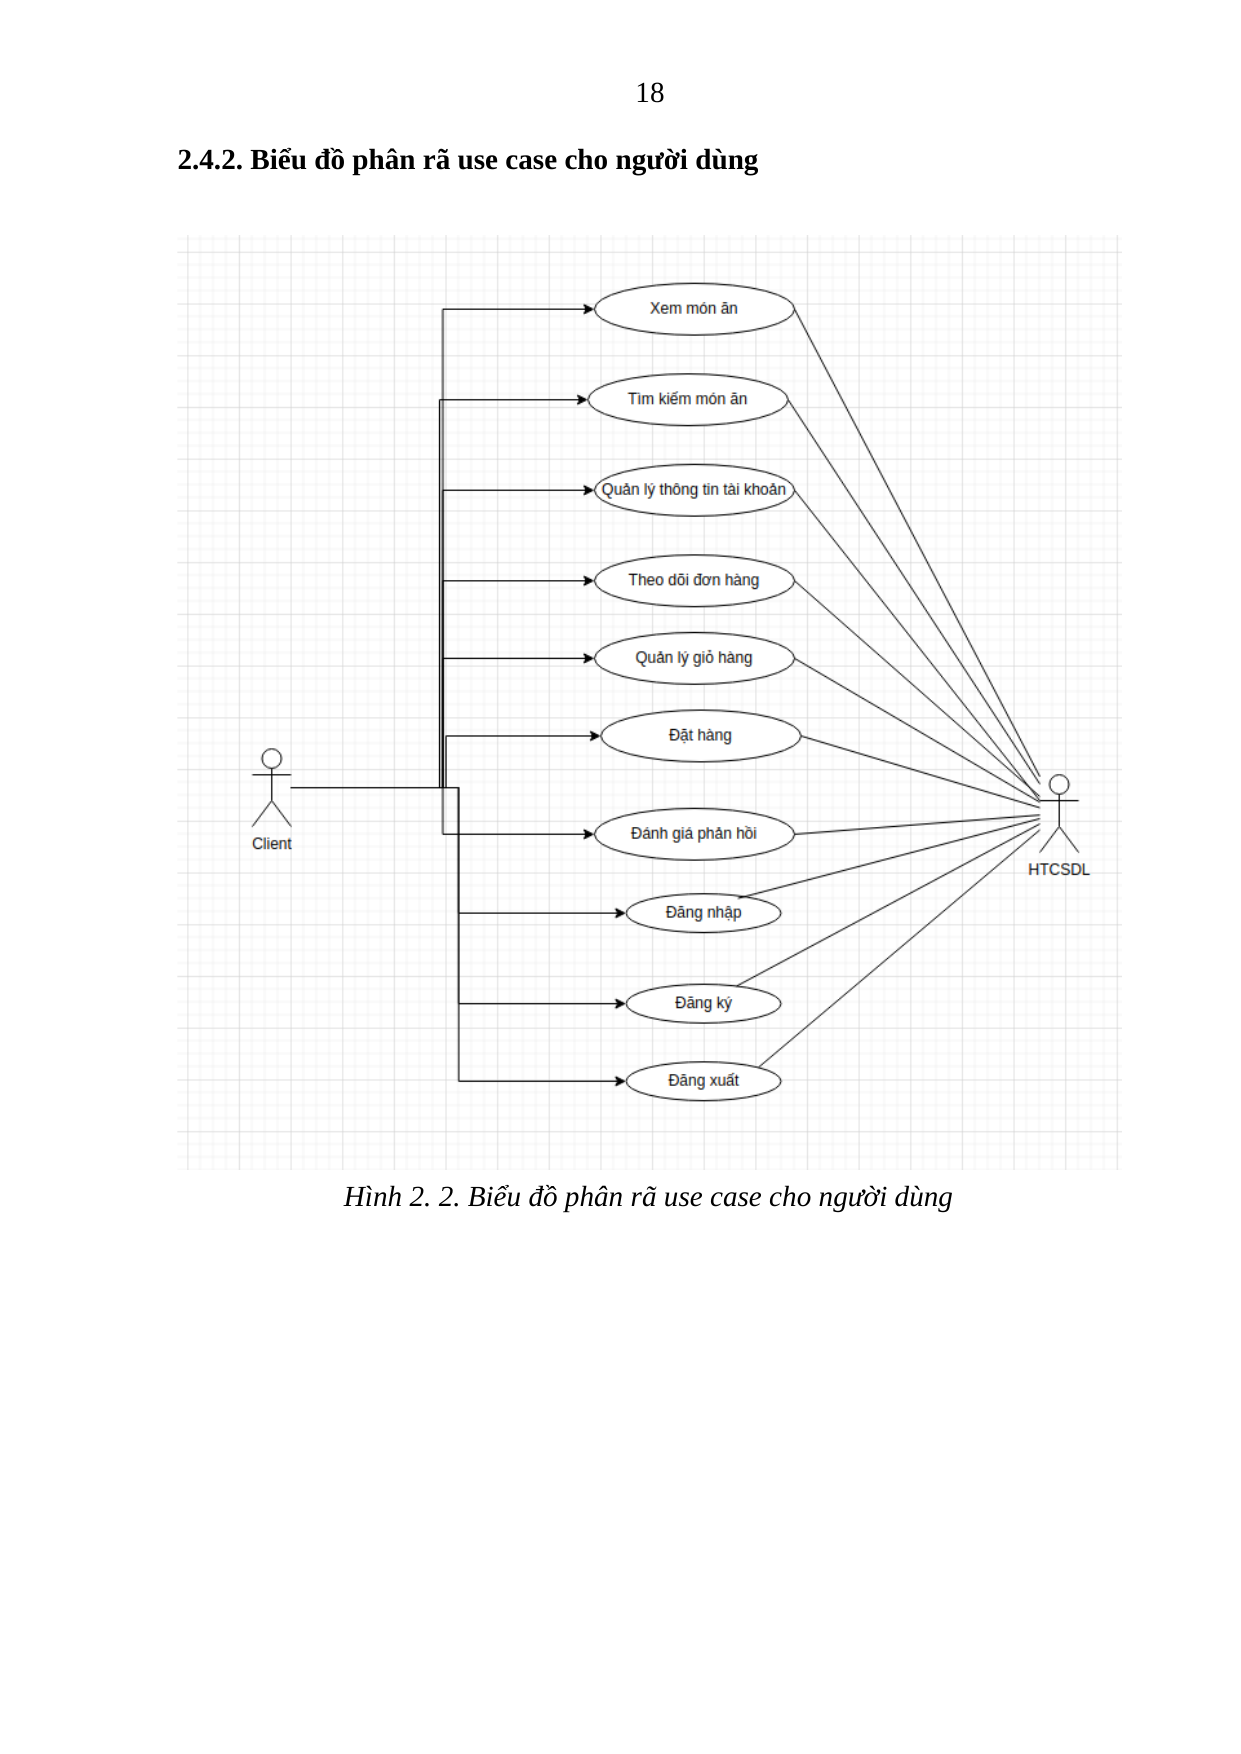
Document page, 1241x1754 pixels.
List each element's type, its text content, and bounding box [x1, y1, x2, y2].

picture [177, 235, 1122, 1170]
subtitle 2.4.2. Biểu đồ phân rã use case cho người dùng [177, 142, 1122, 176]
text Hình 2. 2. Biểu đồ phân rã use case cho người dùng [177, 1179, 1122, 1213]
